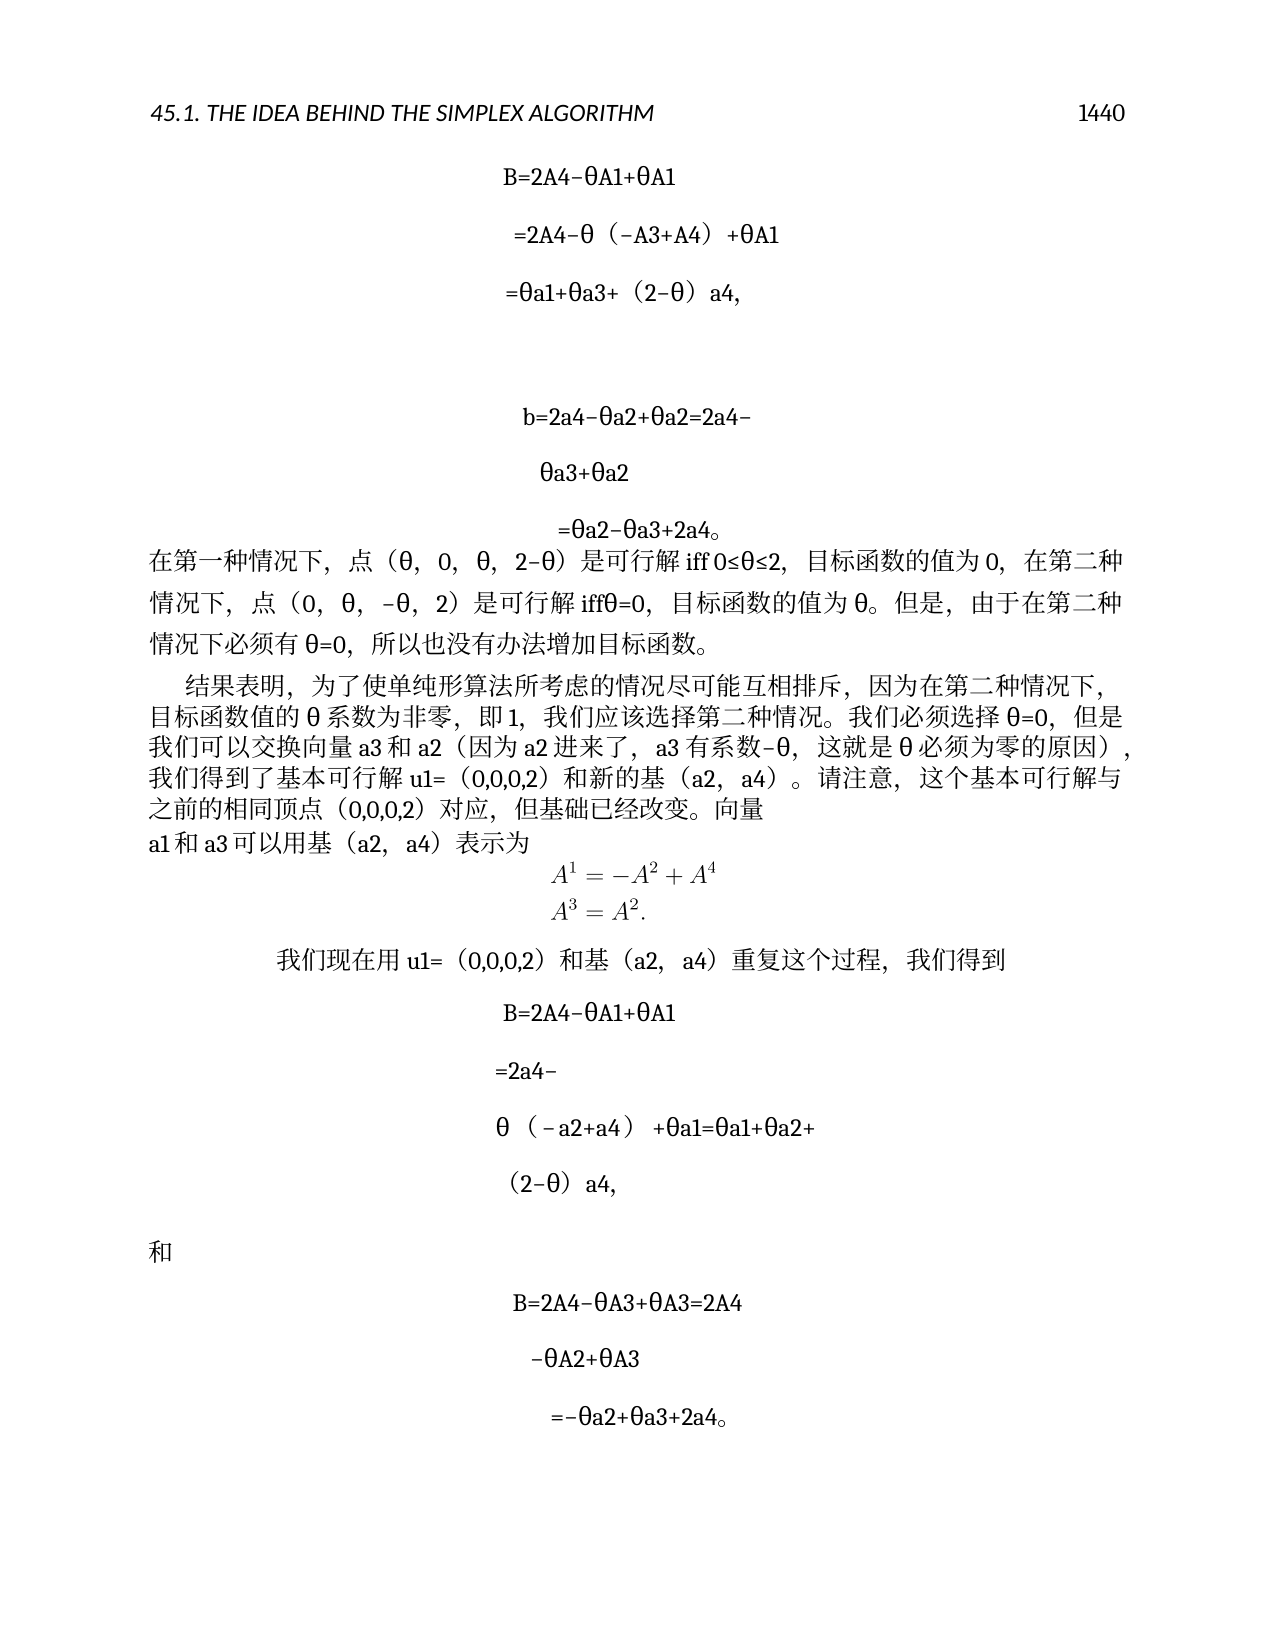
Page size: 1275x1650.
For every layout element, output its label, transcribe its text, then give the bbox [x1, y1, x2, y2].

text b=2a4−θa2+θa2=2a4−θa3+θa2 [522, 403, 764, 488]
text B=2A4−θA3+θA3=2A4−θA2+θA3 [512, 1289, 755, 1374]
text 我们现在用u1=（0,0,0,2）和基（a2，a4）重复这个过程，我们得到 [158, 947, 1125, 976]
text 结果表明，为了使单纯形算法所考虑的情况尽可能互相排斥，因为在第二种情况下，目标函数值的θ系数为非零，即1，我们应该选择第二种情况。我们必须选择θ=0，但是我们可以交换向量a3和a2（因为a2进来了，a3有系数−θ，这就是θ必须为零的原因），我们得到了基本可行解u1=（0,0,0,2）和新的基（a2，a4）。请注意，这个基本可行解与之前的相同顶点（0,0,0,2）对应，但基础已经改变。向量 [148, 673, 1124, 824]
text B=2A4−θA1+θA1 [274, 999, 904, 1028]
text B=2A4−θA1+θA1 [274, 163, 904, 192]
picture [550, 860, 715, 920]
text =2a4−θ（−a2+a4）+θa1=θa1+θa2+（2−θ）a4， [494, 1057, 816, 1199]
text =θa2−θa3+2a4。 [274, 516, 1019, 545]
text =2A4−θ（−A3+A4）+θA1 [257, 221, 1034, 250]
text 和 [148, 1239, 1124, 1267]
text =θa1+θa3+（2−θ）a4， [257, 278, 1007, 307]
text =−θa2+θa3+2a4。 [274, 1402, 1019, 1431]
text a1和a3可以用基（a2，a4）表示为 [148, 829, 1124, 858]
text 在第一种情况下，点（θ，0，θ，2−θ）是可行解iff 0≤θ≤2，目标函数的值为0，在第二种情况下，点（0，θ，−θ，2）是可行解iffθ=0，目标函数的值为θ。但是，由于在第二种情况下必须有θ=0，所以也没有办法增加目标函数。 [148, 548, 1124, 659]
